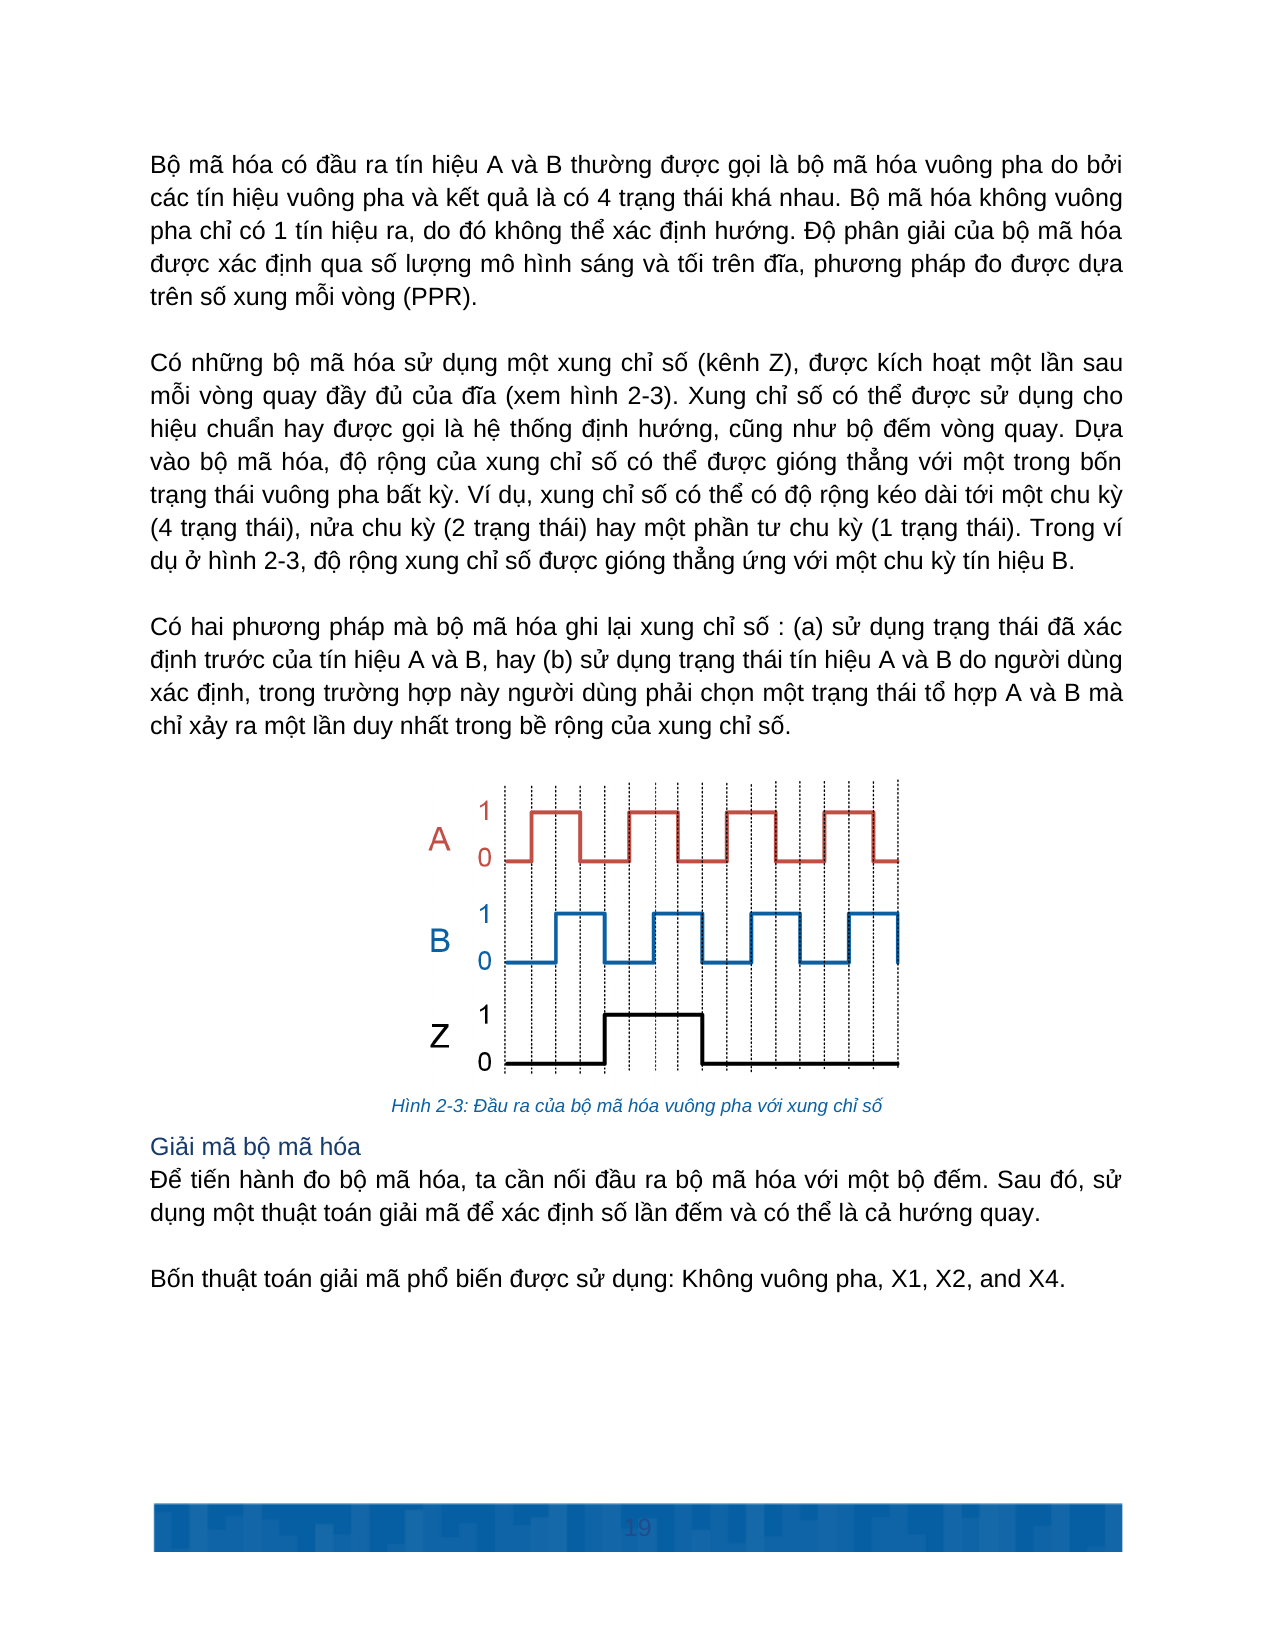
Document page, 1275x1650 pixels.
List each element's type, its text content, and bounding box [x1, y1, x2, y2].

text Hình 2-3: Đầu ra của bộ mã hóa vuông pha với xung chỉ số [150, 1095, 1125, 1116]
text Để tiến hành đo bộ mã hóa, ta cần nối đầu ra bộ mã hóa với một bộ đếm. Sau đó, sử dụng một thuật toán giải mã để xác định số lần đếm và có thể là cả hướng quay. [150, 1165, 1125, 1227]
text Bốn thuật toán giải mã phổ biến được sử dụng: Không vuông pha, X1, X2, and X4. [150, 1264, 1125, 1293]
picture [153, 1503, 1123, 1552]
picture [412, 777, 900, 1091]
text Có những bộ mã hóa sử dụng một xung chỉ số (kênh Z), được kích hoạt một lần sau mỗi vòng quay đầy đủ của đĩa (xem hình 2-3). Xung chỉ số có thể được sử dụng cho hiệu chuẩn hay được gọi là hệ thống định hướng, cũng như bộ đếm vòng quay. Dựa vào bộ mã hóa, độ rộng của xung chỉ số có thể được gióng thẳng với một trong bốn trạng thái vuông pha bất kỳ. Ví dụ, xung chỉ số có thể có độ rộng kéo dài tới một chu kỳ (4 trạng thái), nửa chu kỳ (2 trạng thái) hay một phần tư chu kỳ (1 trạng thái). Trong ví dụ ở hình 2-3, độ rộng xung chỉ số được gióng thẳng ứng với một chu kỳ tín hiệu B. [150, 348, 1125, 575]
text Bộ mã hóa có đầu ra tín hiệu A và B thường được gọi là bộ mã hóa vuông pha do bởi các tín hiệu vuông pha và kết quả là có 4 trạng thái khá nhau. Bộ mã hóa không vuông pha chỉ có 1 tín hiệu ra, do đó không thể xác định hướng. Độ phân giải của bộ mã hóa được xác định qua số lượng mô hình sáng và tối trên đĩa, phương pháp đo được dựa trên số xung mỗi vòng (PPR). [150, 150, 1125, 311]
text Có hai phương pháp mà bộ mã hóa ghi lại xung chỉ số : (a) sử dụng trạng thái đã xác định trước của tín hiệu A và B, hay (b) sử dụng trạng thái tín hiệu A và B do người dùng xác định, trong trường hợp này người dùng phải chọn một trạng thái tổ hợp A và B mà chỉ xảy ra một lần duy nhất trong bề rộng của xung chỉ số. [150, 612, 1125, 740]
subtitle Giải mã bộ mã hóa [150, 1132, 1125, 1161]
